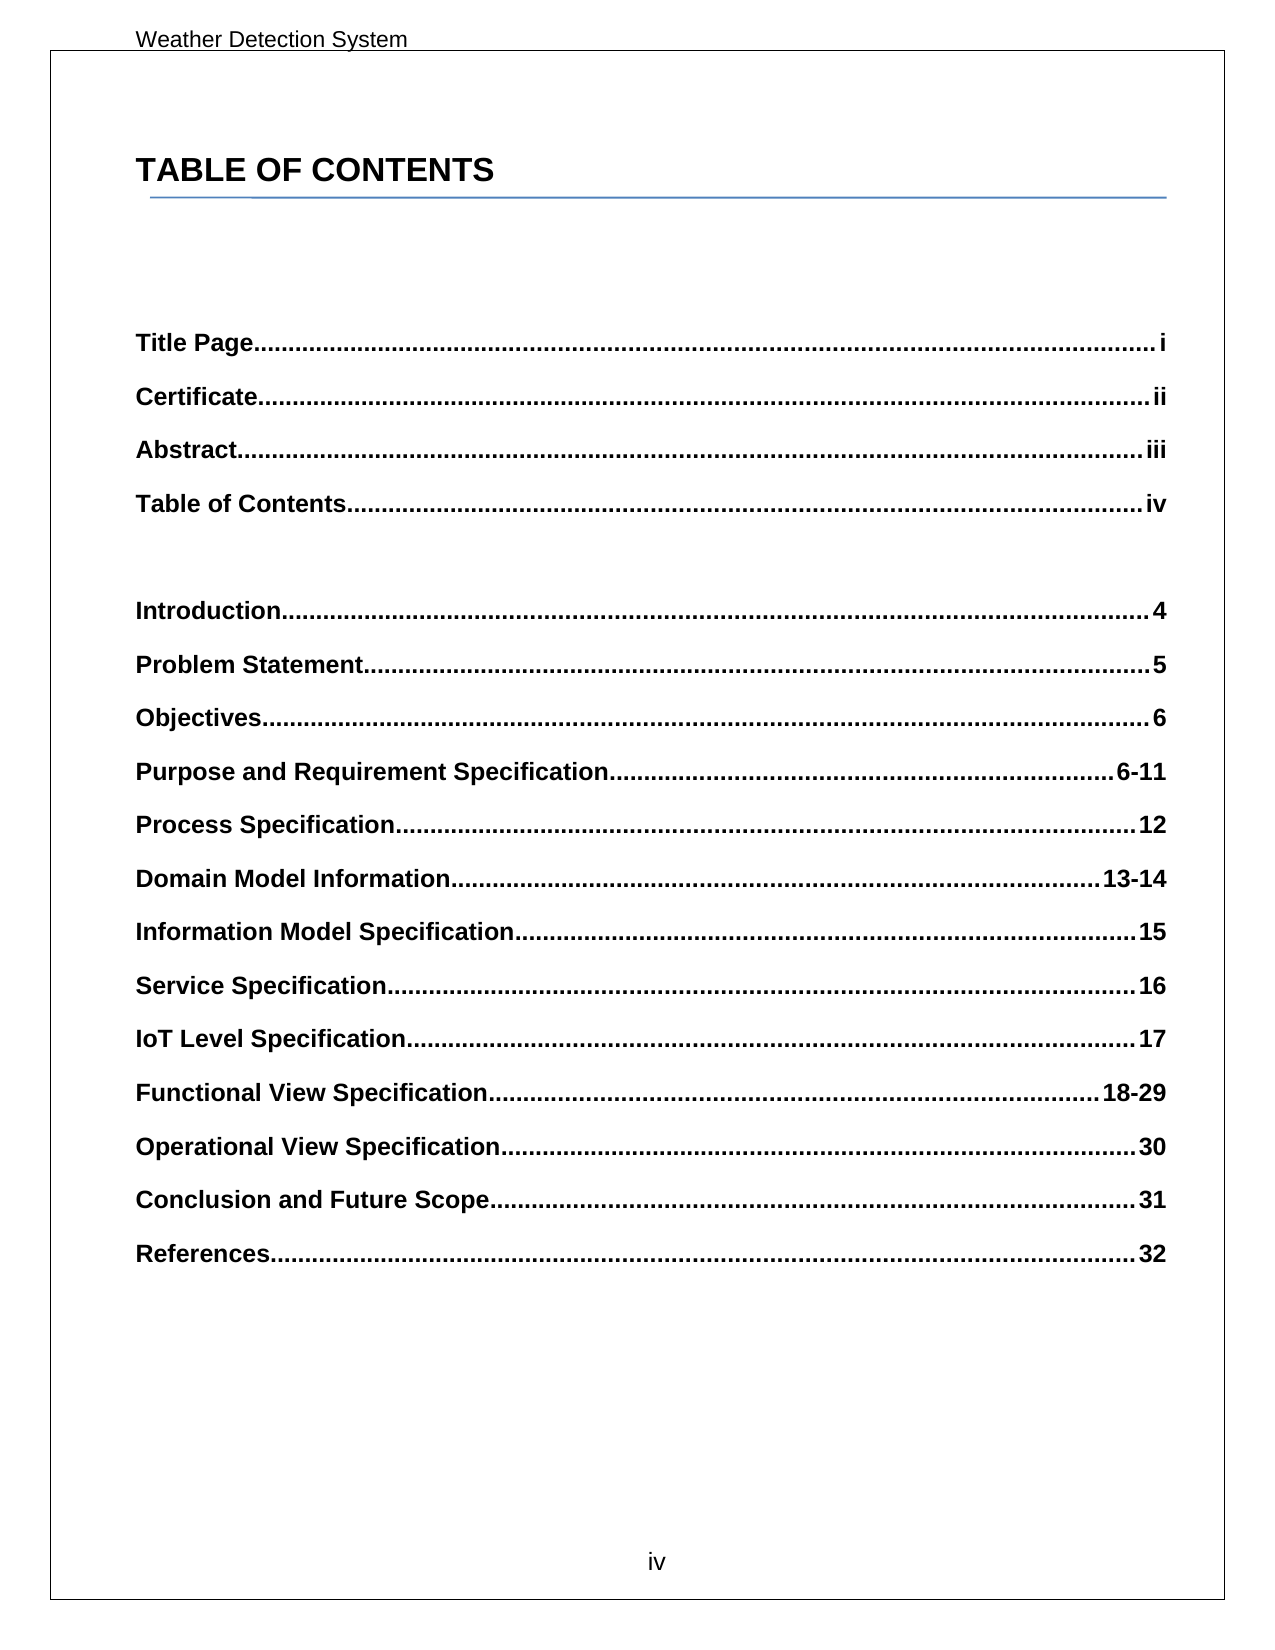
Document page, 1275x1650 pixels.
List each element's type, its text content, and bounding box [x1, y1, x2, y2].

subtitle TABLE OF CONTENTS [135, 150, 1183, 188]
